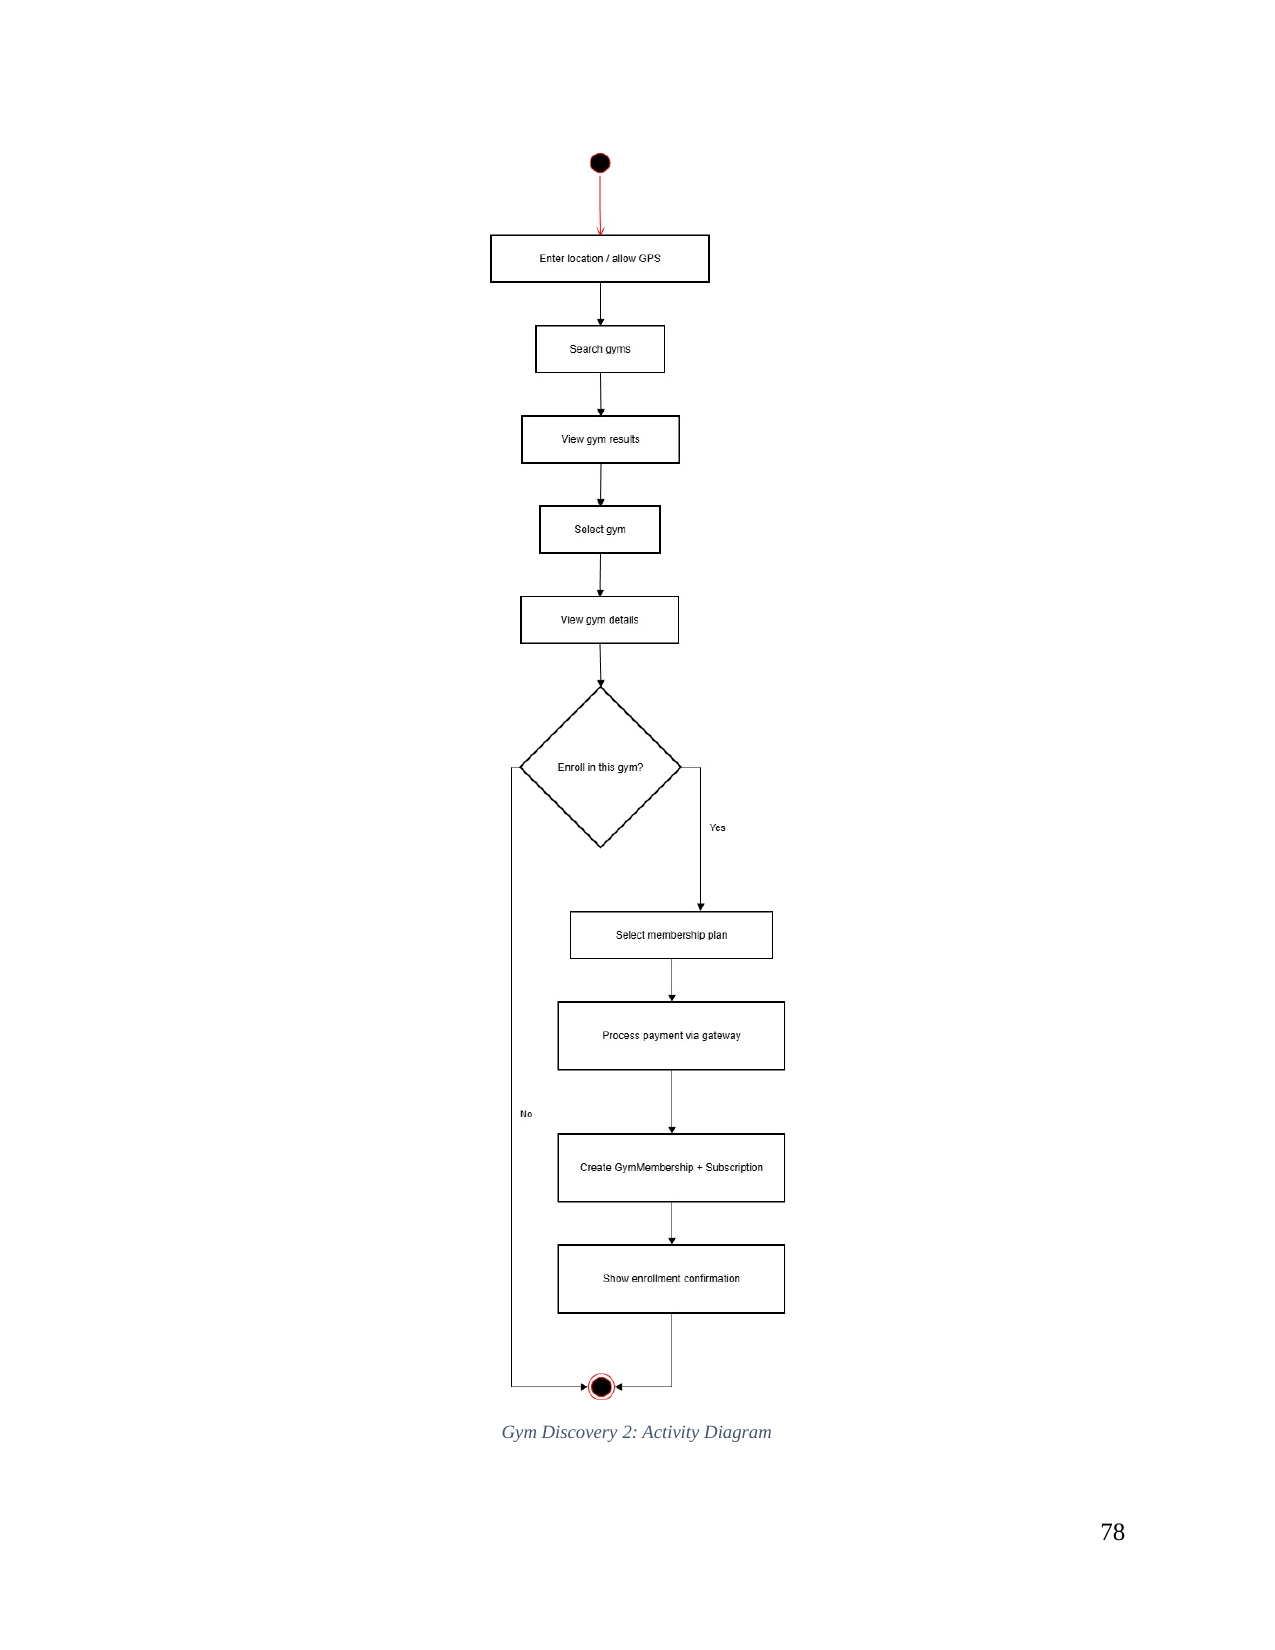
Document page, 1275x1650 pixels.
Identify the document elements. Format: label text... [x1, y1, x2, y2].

picture [490, 150, 786, 1400]
text Gym Discovery 2: Activity Diagram [150, 1421, 1125, 1442]
